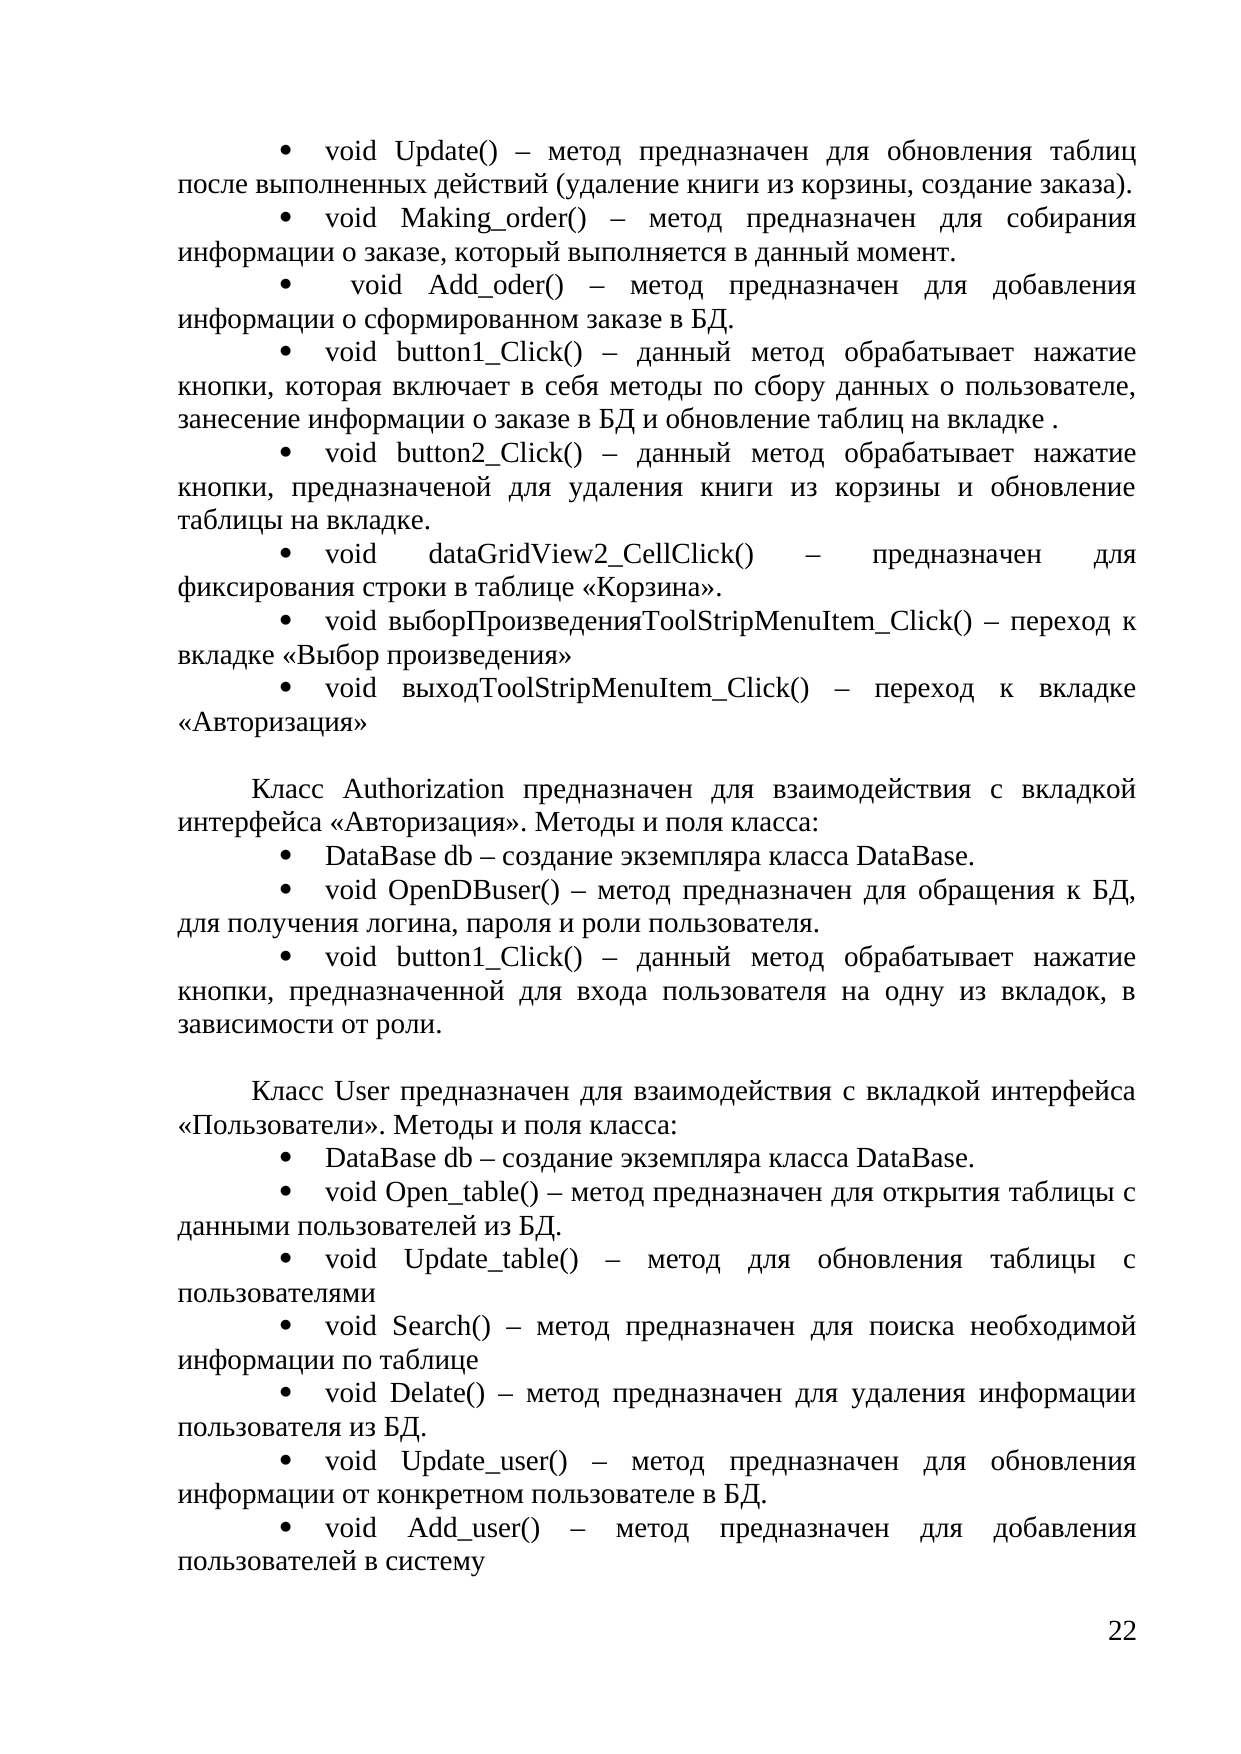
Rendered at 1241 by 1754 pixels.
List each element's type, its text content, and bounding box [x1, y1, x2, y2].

text Класс Authorization предназначен для взаимодействия с вкладкой интерфейса «Авторизация». Методы и поля класса: [177, 771, 1137, 838]
list void выборПроизведенияToolStripMenuItem_Click() – переход к вкладке «Выбор произведения» [177, 603, 1137, 670]
list void Update_user() – метод предназначен для обновления информации от конкретном пользователе в БД. [177, 1443, 1137, 1510]
list void Update_table() – метод для обновления таблицы с пользователями [177, 1241, 1137, 1308]
list void выходToolStripMenuItem_Click() – переход к вкладке «Авторизация» [177, 670, 1137, 737]
list void Delate() – метод предназначен для удаления информации пользователя из БД. [177, 1376, 1137, 1443]
list void Add_user() – метод предназначен для добавления пользователей в систему [177, 1510, 1137, 1577]
list void button1_Click() – данный метод обрабатывает нажатие кнопки, предназначенной для входа пользователя на одну из вкладок, в зависимости от роли. [177, 939, 1137, 1040]
list void Making_order() – метод предназначен для собирания информации о заказе, который выполняется в данный момент. [177, 200, 1137, 267]
list void Search() – метод предназначен для поиска необходимой информации по таблице [177, 1308, 1137, 1376]
list DataBase db – создание экземпляра класса DataBase. [177, 838, 1137, 872]
list void Add_oder() – метод предназначен для добавления информации о сформированном заказе в БД. [177, 267, 1137, 334]
list void Update() – метод предназначен для обновления таблиц после выполненных действий (удаление книги из корзины, создание заказа). [177, 133, 1137, 200]
text Класс User предназначен для взаимодействия с вкладкой интерфейса «Пользователи». Методы и поля класса: [177, 1073, 1137, 1140]
list void dataGridView2_CellClick() – предназначен для фиксирования строки в таблице «Корзина». [177, 536, 1137, 603]
list void OpenDBuser() – метод предназначен для обращения к БД, для получения логина, пароля и роли пользователя. [177, 872, 1137, 939]
list void button1_Click() – данный метод обрабатывает нажатие кнопки, которая включает в себя методы по сбору данных о пользователе, занесение информации о заказе в БД и обновление таблиц на вкладке . [177, 334, 1137, 435]
list DataBase db – создание экземпляра класса DataBase. [177, 1140, 1137, 1174]
list void button2_Click() – данный метод обрабатывает нажатие кнопки, предназначеной для удаления книги из корзины и обновление таблицы на вкладке. [177, 435, 1137, 536]
list void Open_table() – метод предназначен для открытия таблицы с данными пользователей из БД. [177, 1174, 1137, 1241]
